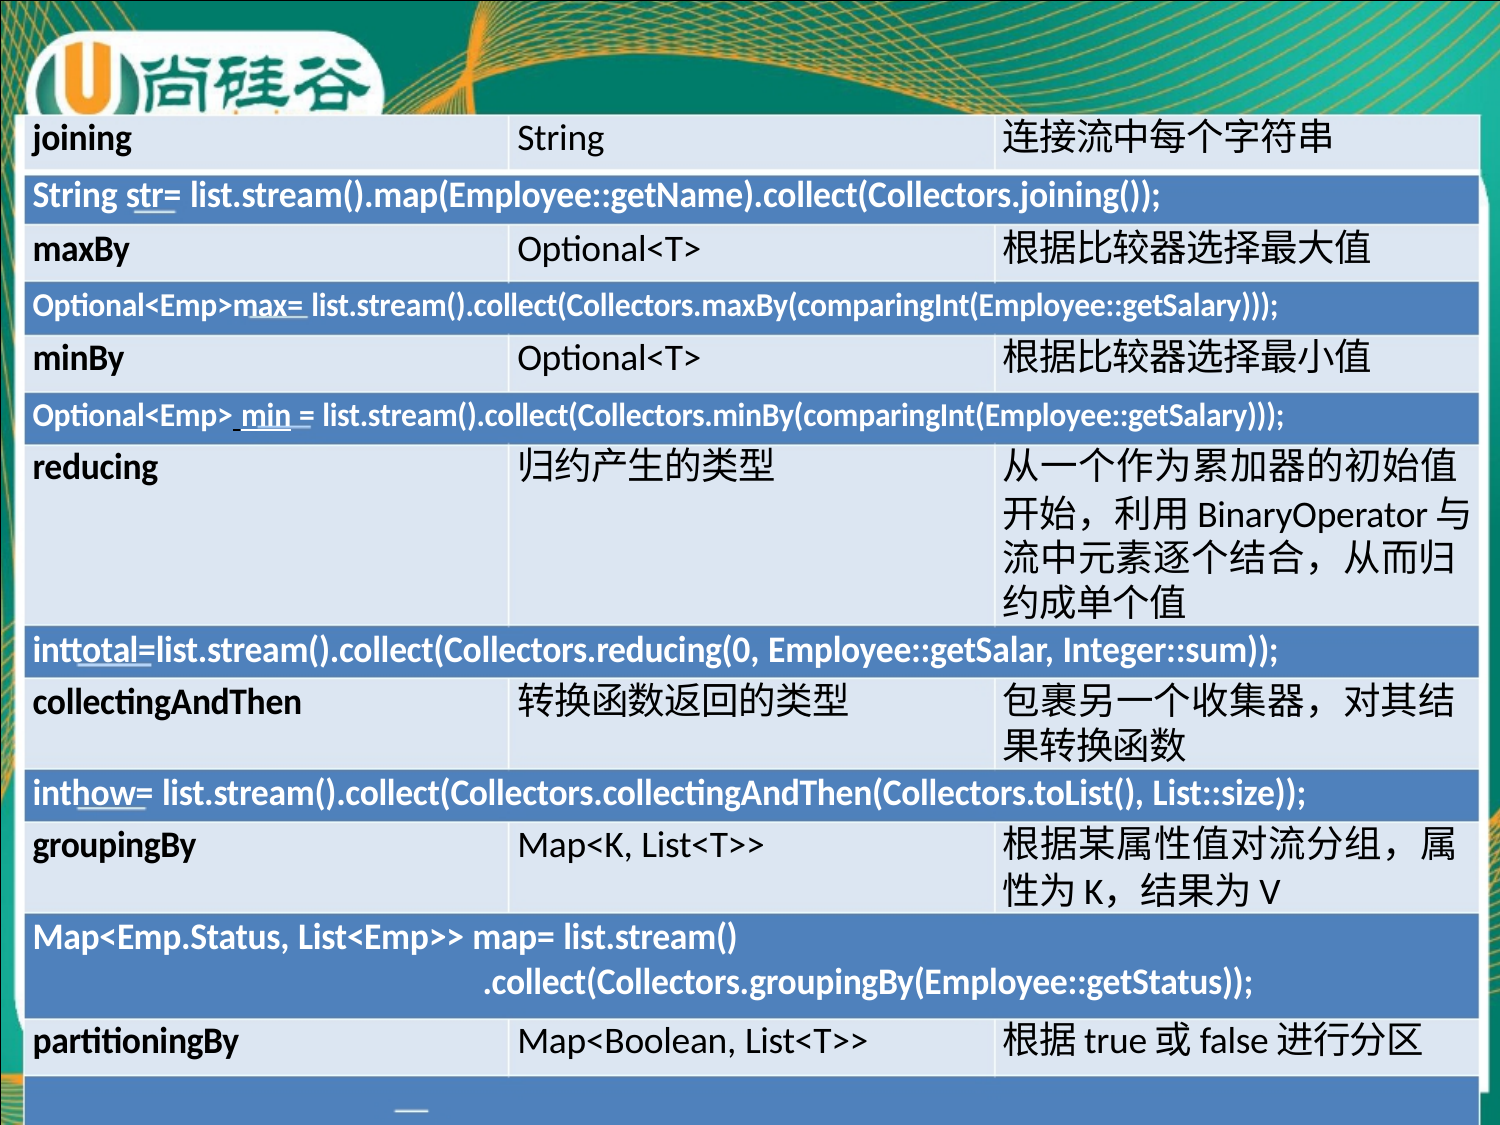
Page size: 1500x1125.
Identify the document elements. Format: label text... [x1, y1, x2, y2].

text Map<Emp.Status, List<Emp>> map= list.stream() [32, 913, 1500, 958]
text inttotal=list.stream().collect(Collectors.reducing(0, Employee::getSalar, Integer::sum)); [32, 625, 1500, 671]
text .collect(Collectors.groupingBy(Employee::getStatus)); [32, 958, 1500, 1003]
text joining String 连接流中每个字符串 [32, 104, 1500, 162]
text String str= list.stream().map(Employee::getName).collect(Collectors.joining()); [32, 162, 1500, 218]
text inthow= list.stream().collect(Collectors.collectingAndThen(Collectors.toList(), List::size)); [32, 768, 1500, 815]
text maxBy Optional<T> 根据比较器选择最大值 [32, 218, 1500, 272]
text minBy Optional<T> 根据比较器选择最小值 [32, 323, 1500, 382]
text Optional<Emp>max= list.stream().collect(Collectors.maxBy(comparingInt(Employee::getSalary))); [32, 290, 1500, 323]
text groupingBy Map<K, List<T>> 根据某属性值对流分组，属 [32, 815, 1500, 868]
text 性为K，结果为V [32, 868, 1500, 913]
text reducing 归约产生的类型 从一个作为累加器的初始值 [32, 433, 1500, 491]
text Optional<Emp> min = list.stream().collect(Collectors.minBy(comparingInt(Employee::getSalary))); [32, 400, 1500, 433]
picture [1, 1, 1500, 1125]
text collectingAndThen 转换函数返回的类型 包裹另一个收集器，对其结 [32, 671, 1500, 725]
text 开始，利用BinaryOperator与 [32, 491, 1500, 536]
text 流中元素逐个结合，从而归 [32, 536, 1500, 581]
text 果转换函数 [32, 725, 1500, 768]
text partitioningBy Map<Boolean, List<T>> 根据true或false进行分区 [32, 1003, 1500, 1066]
text 约成单个值 [32, 581, 1500, 625]
